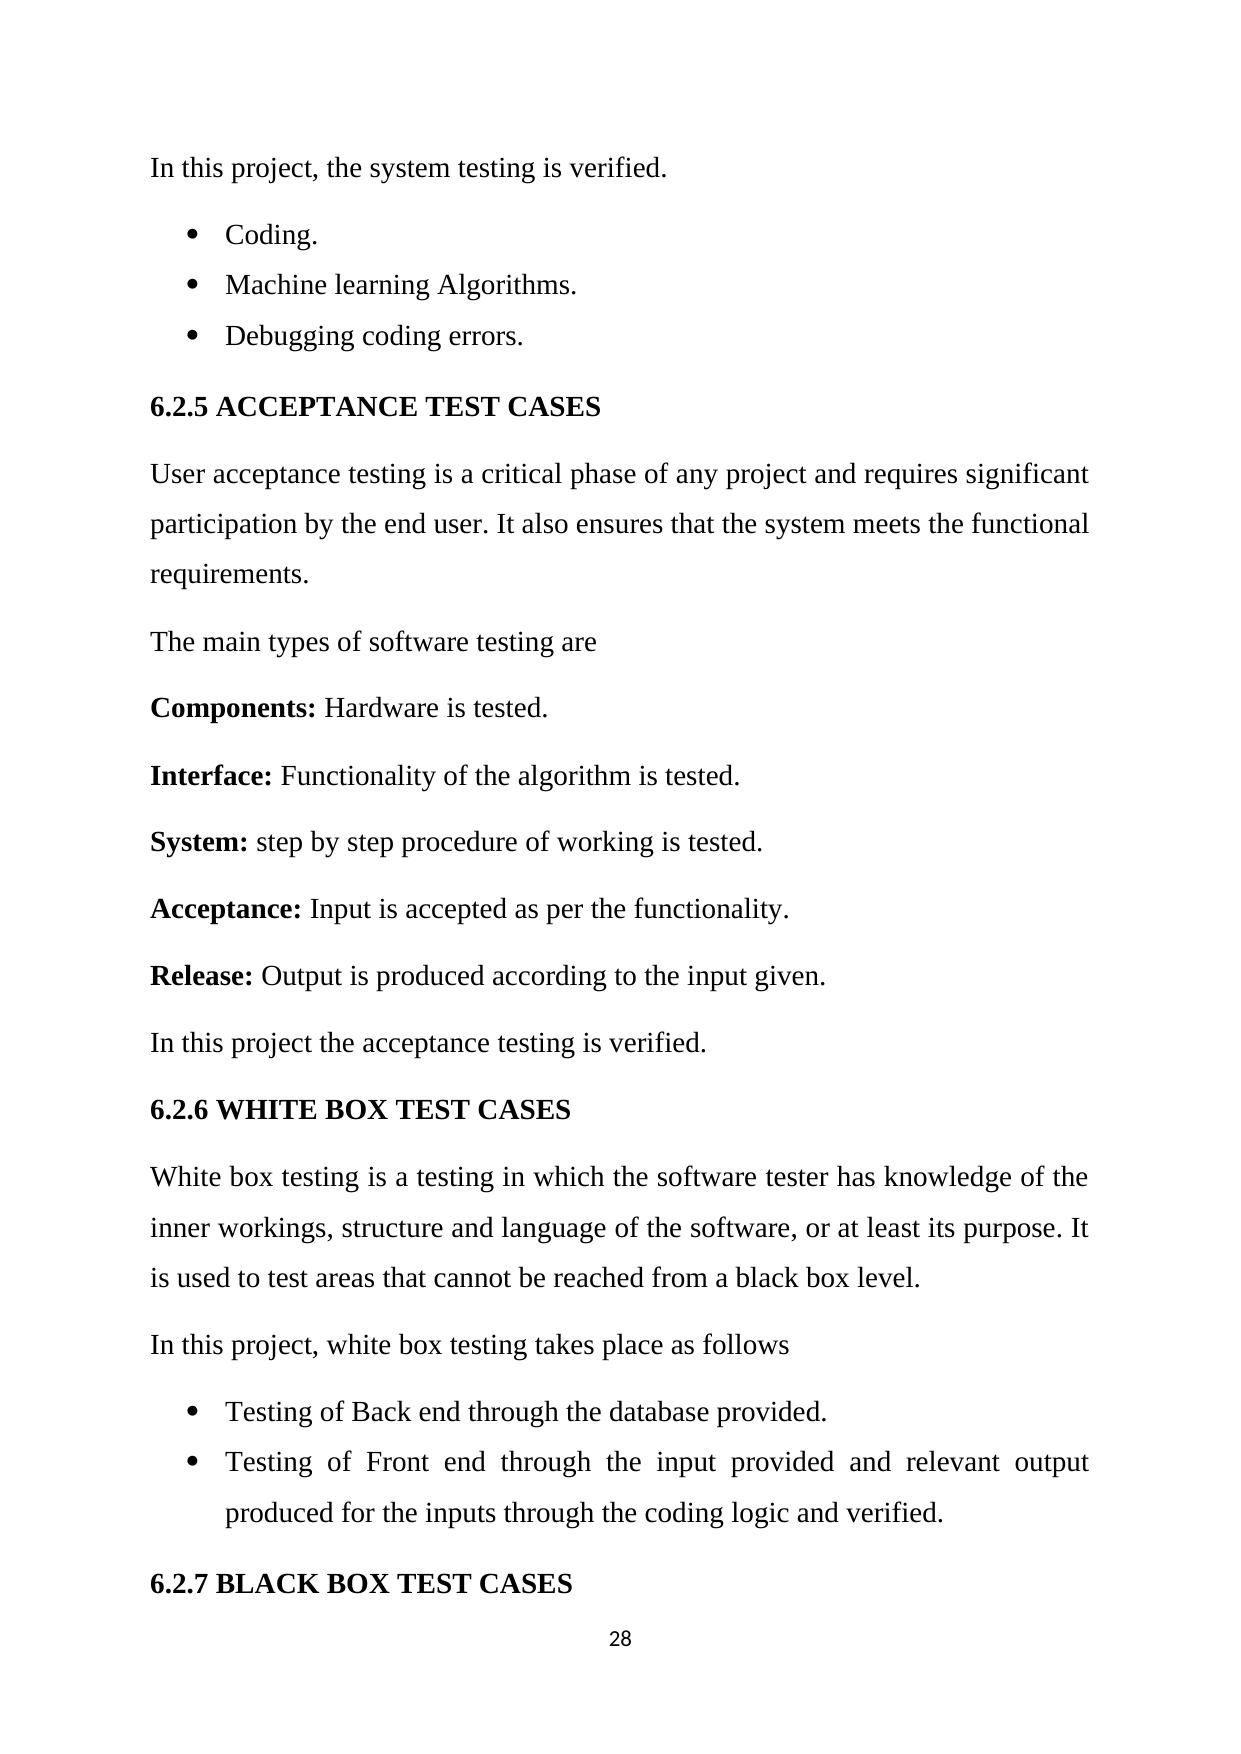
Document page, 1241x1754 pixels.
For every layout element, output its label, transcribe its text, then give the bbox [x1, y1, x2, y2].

text The main types of software testing are [150, 624, 1090, 657]
list Testing of Front end through the input provided and relevant output produced for the inputs through the coding logic and verified. [187, 1444, 1090, 1528]
text 6.2.5 ACCEPTANCE TEST CASES [150, 389, 1090, 423]
text In this project the acceptance testing is verified. [150, 1026, 1090, 1059]
list Coding. [187, 217, 1090, 251]
text Components: Hardware is tested. [150, 691, 1090, 724]
text Release: Output is produced according to the input given. [150, 958, 1090, 992]
text In this project, the system testing is verified. [150, 150, 1090, 183]
text Acceptance: Input is accepted as per the functionality. [150, 892, 1090, 925]
text System: step by step procedure of working is tested. [150, 824, 1090, 858]
text 6.2.6 WHITE BOX TEST CASES [150, 1092, 1090, 1126]
list Debugging coding errors. [187, 318, 1090, 351]
text User acceptance testing is a critical phase of any project and requires significant participation by the end user. It also ensures that the system meets the functional requirements. [150, 456, 1090, 590]
list Machine learning Algorithms. [187, 267, 1090, 301]
text 6.2.7 BLACK BOX TEST CASES [150, 1566, 1090, 1599]
text In this project, white box testing takes place as follows [150, 1327, 1090, 1361]
text White box testing is a testing in which the software tester has knowledge of the inner workings, structure and language of the software, or at least its purpose. It is used to test areas that cannot be reached from a black box level. [150, 1159, 1090, 1294]
list Testing of Back end through the database provided. [187, 1394, 1090, 1428]
text Interface: Functionality of the algorithm is tested. [150, 758, 1090, 791]
